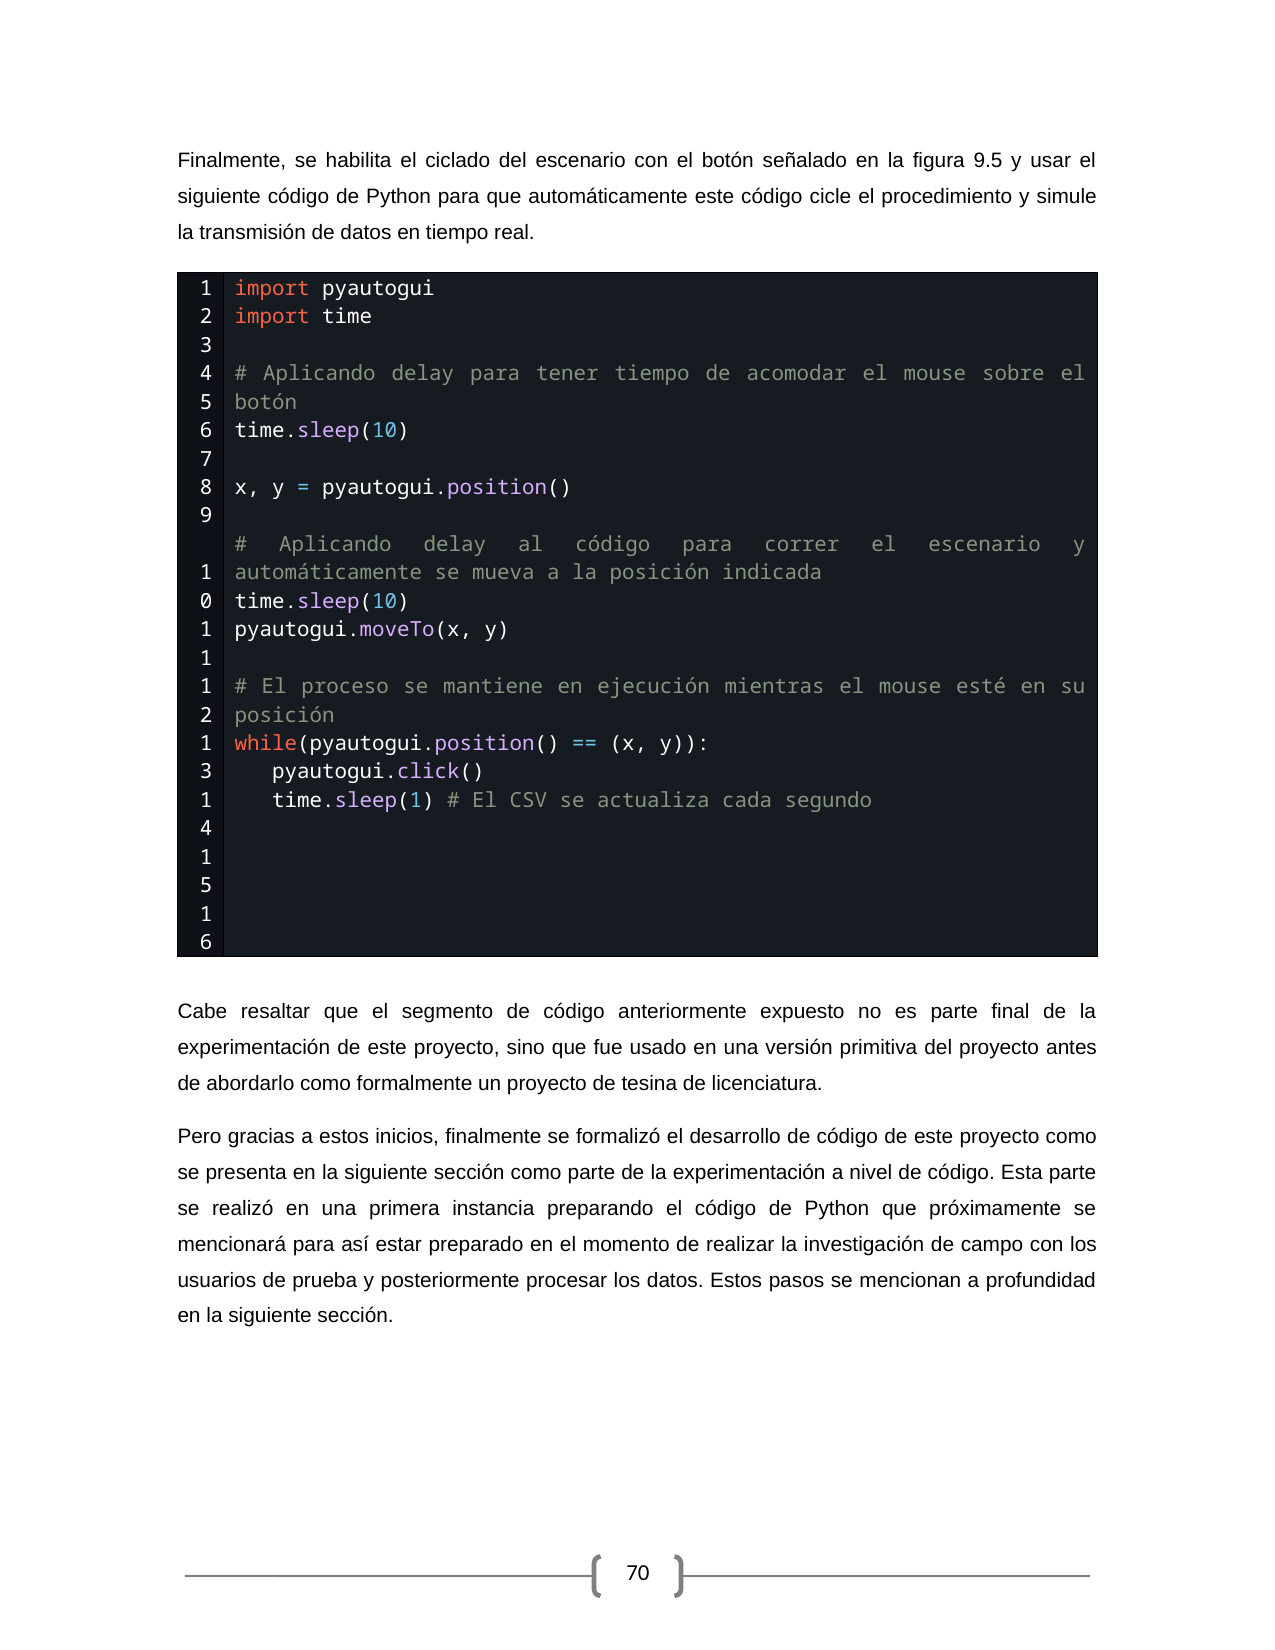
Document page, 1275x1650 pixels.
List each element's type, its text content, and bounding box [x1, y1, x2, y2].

table_header 1 2 3 4 5 6 7 8 9 10 11 12 13 14 15 16 [178, 273, 223, 956]
text Pero gracias a estos inicios, finalmente se formalizó el desarrollo de código de este proyecto como se presenta en la siguiente sección como parte de la experimentación a nivel de código. Esta parte se realizó en una primera instancia preparando el código de Python que próximamente se mencionará para así estar preparado en el momento de realizar la investigación de campo con los usuarios de prueba y posteriormente procesar los datos. Estos pasos se mencionan a profundidad en la siguiente sección. [177, 1124, 1098, 1327]
text Finalmente, se habilita el ciclado del escenario con el botón señalado en la figura 9.5 y usar el siguiente código de Python para que automáticamente este código cicle el procedimiento y simule la transmisión de datos en tiempo real. [177, 148, 1098, 243]
table_header import pyautogui import time # Aplicando delay para tener tiempo de acomodar el mouse sobre el botón time.sleep(10) x, y = pyautogui.position() # Aplicando delay al código para correr el escenario y automáticamente se mueva a la posición indicada time.sleep(10) pyautogui.moveTo(x, y) # El proceso se mantiene en ejecución mientras el mouse esté en su posición while(pyautogui.position() == (x, y)): pyautogui.click() time.sleep(1) # El CSV se actualiza cada segundo [224, 273, 1097, 956]
text Cabe resaltar que el segmento de código anteriormente expuesto no es parte final de la experimentación de este proyecto, sino que fue usado en una versión primitiva del proyecto antes de abordarlo como formalmente un proyecto de tesina de licenciatura. [177, 999, 1098, 1095]
